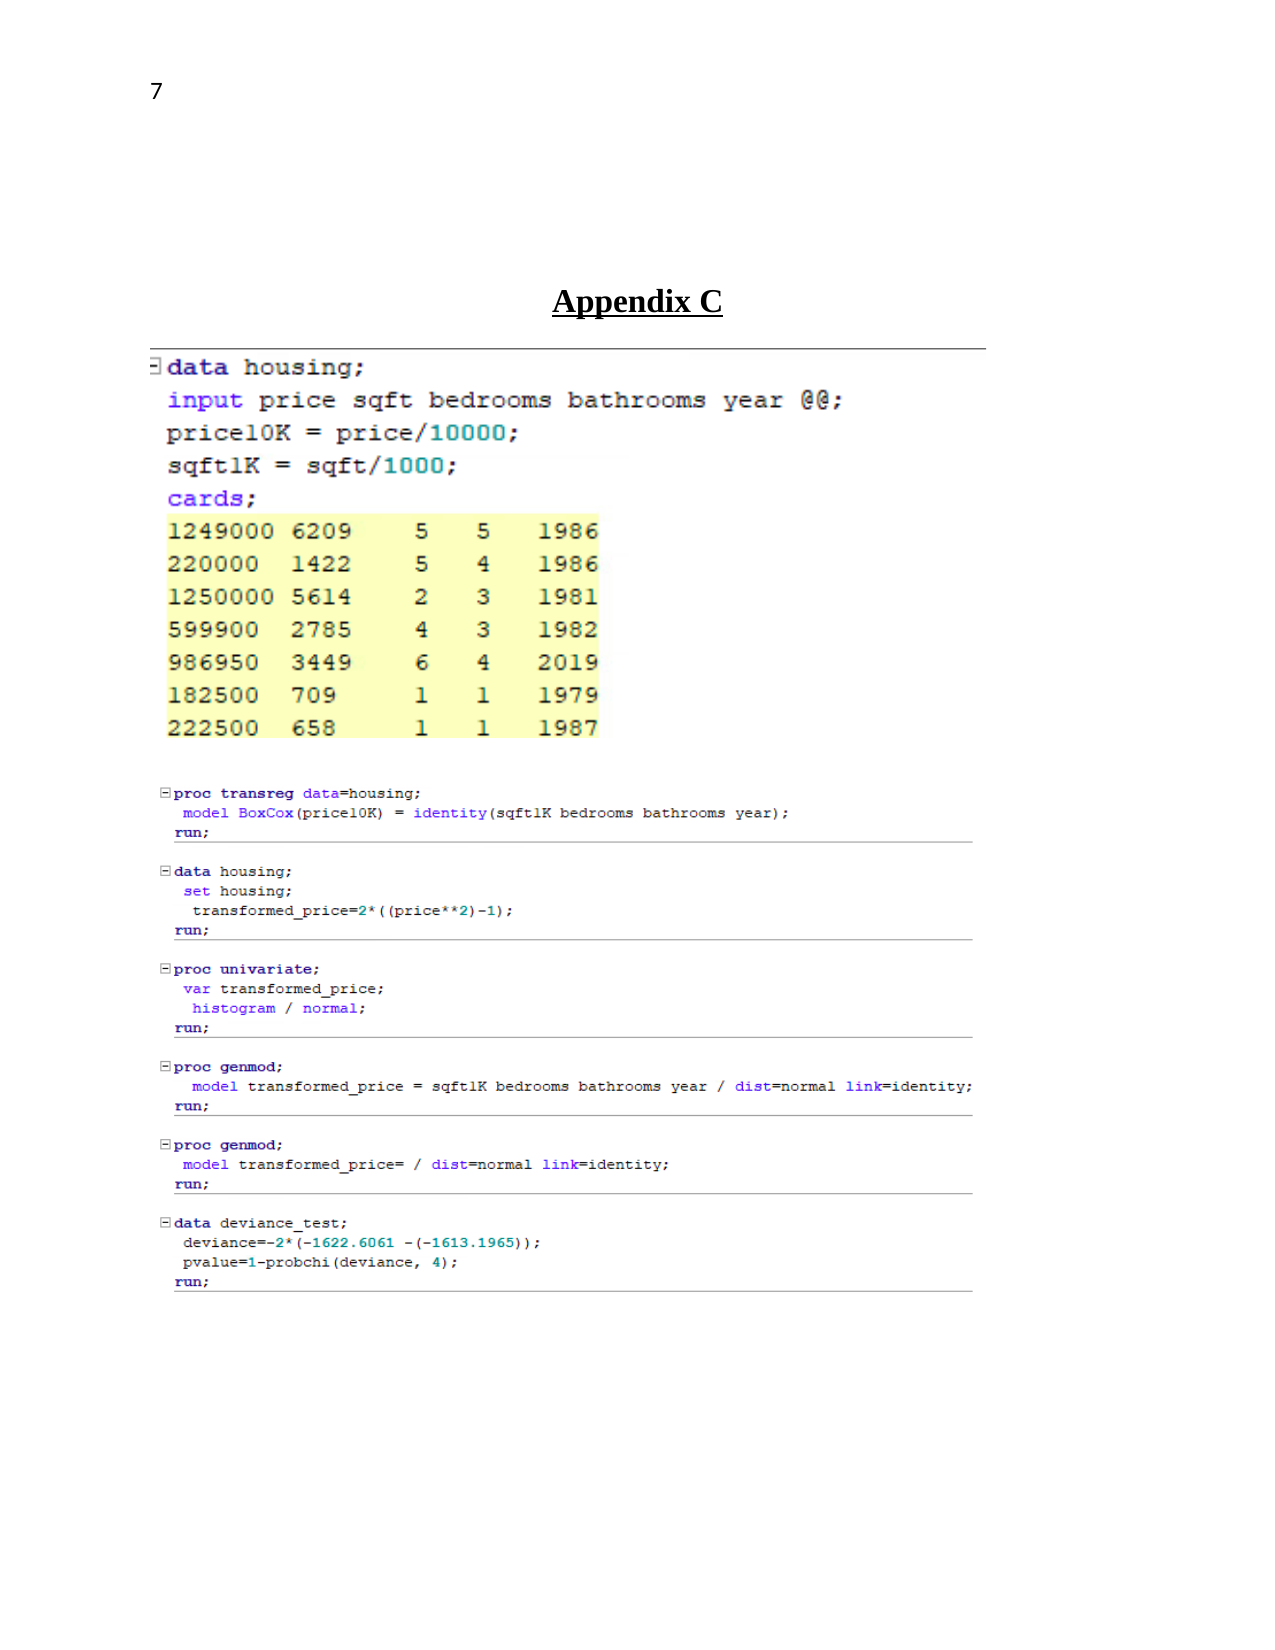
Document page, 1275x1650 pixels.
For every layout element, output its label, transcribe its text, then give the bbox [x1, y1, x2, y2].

picture [150, 766, 973, 1305]
text Appendix C [150, 282, 1125, 320]
picture [150, 348, 987, 738]
